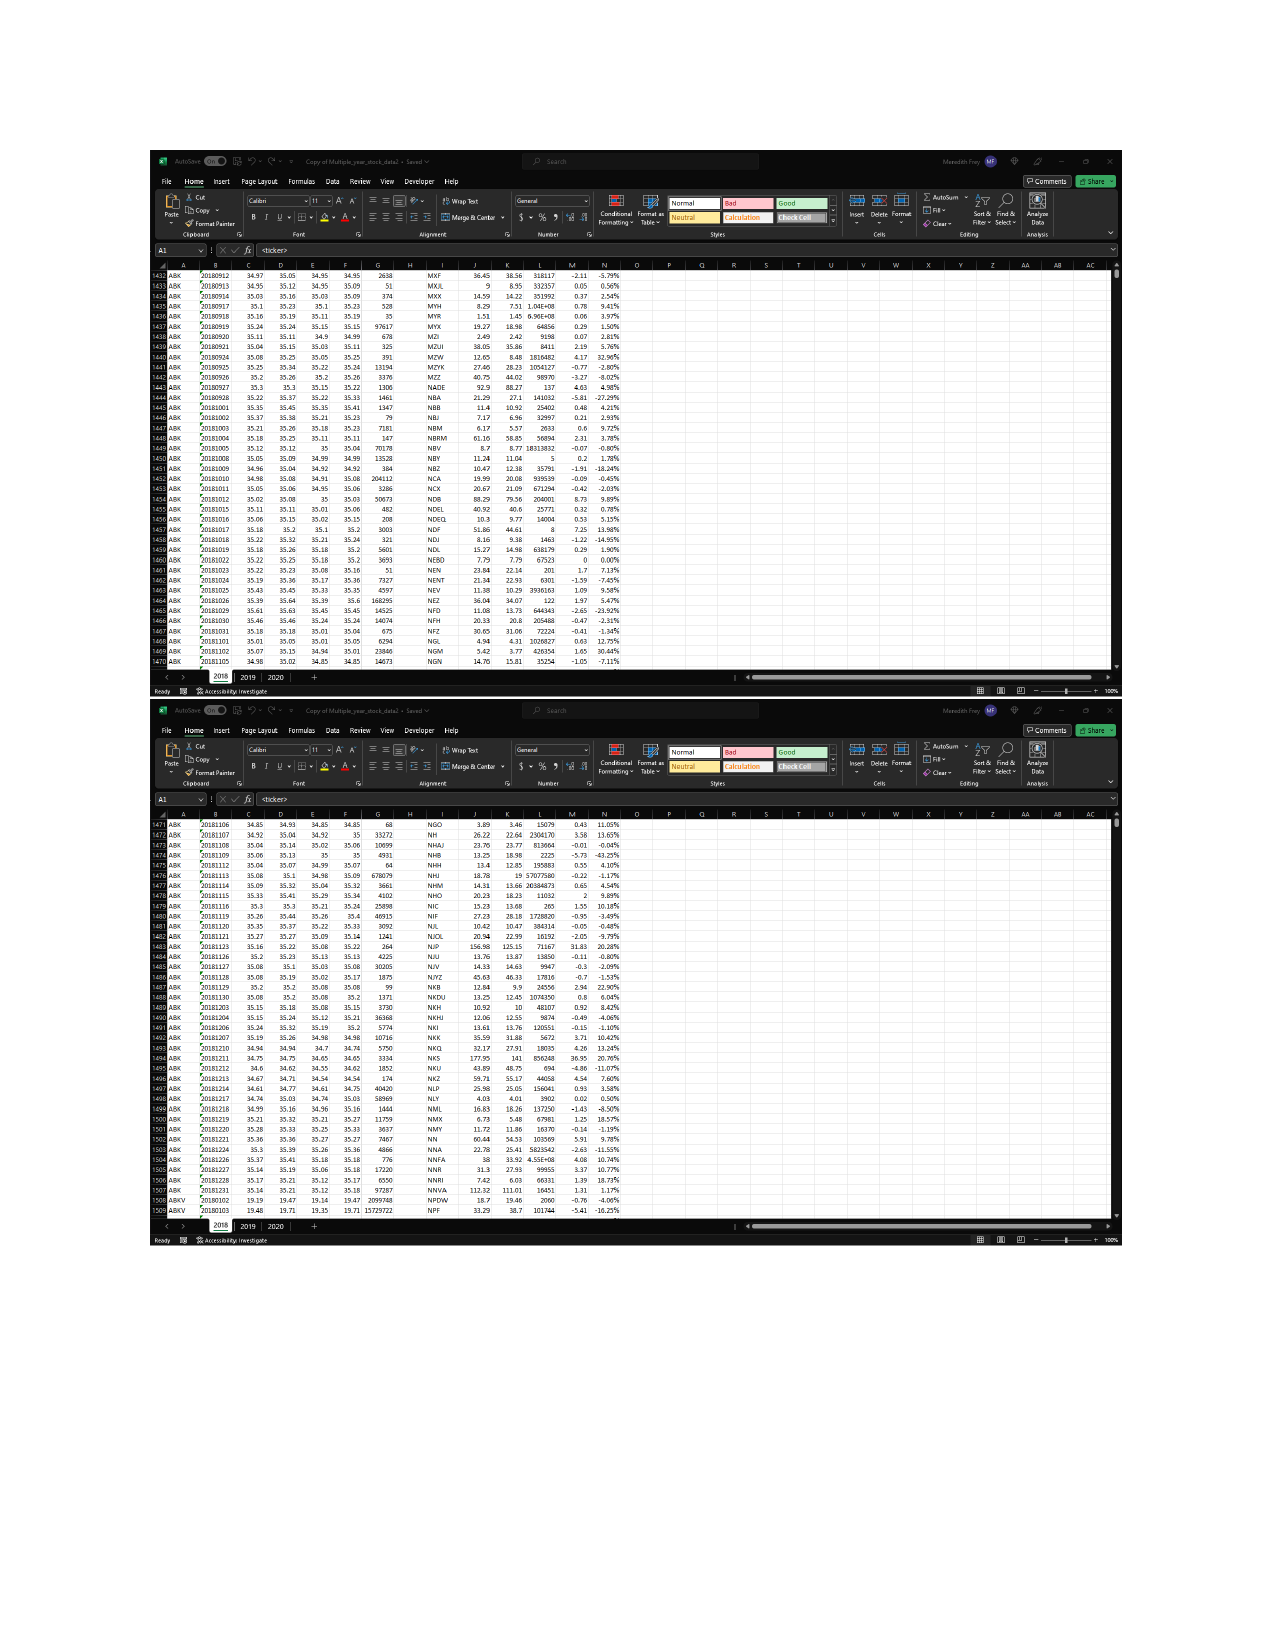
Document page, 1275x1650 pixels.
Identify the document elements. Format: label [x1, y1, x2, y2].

picture [150, 150, 1122, 697]
picture [150, 699, 1122, 1246]
